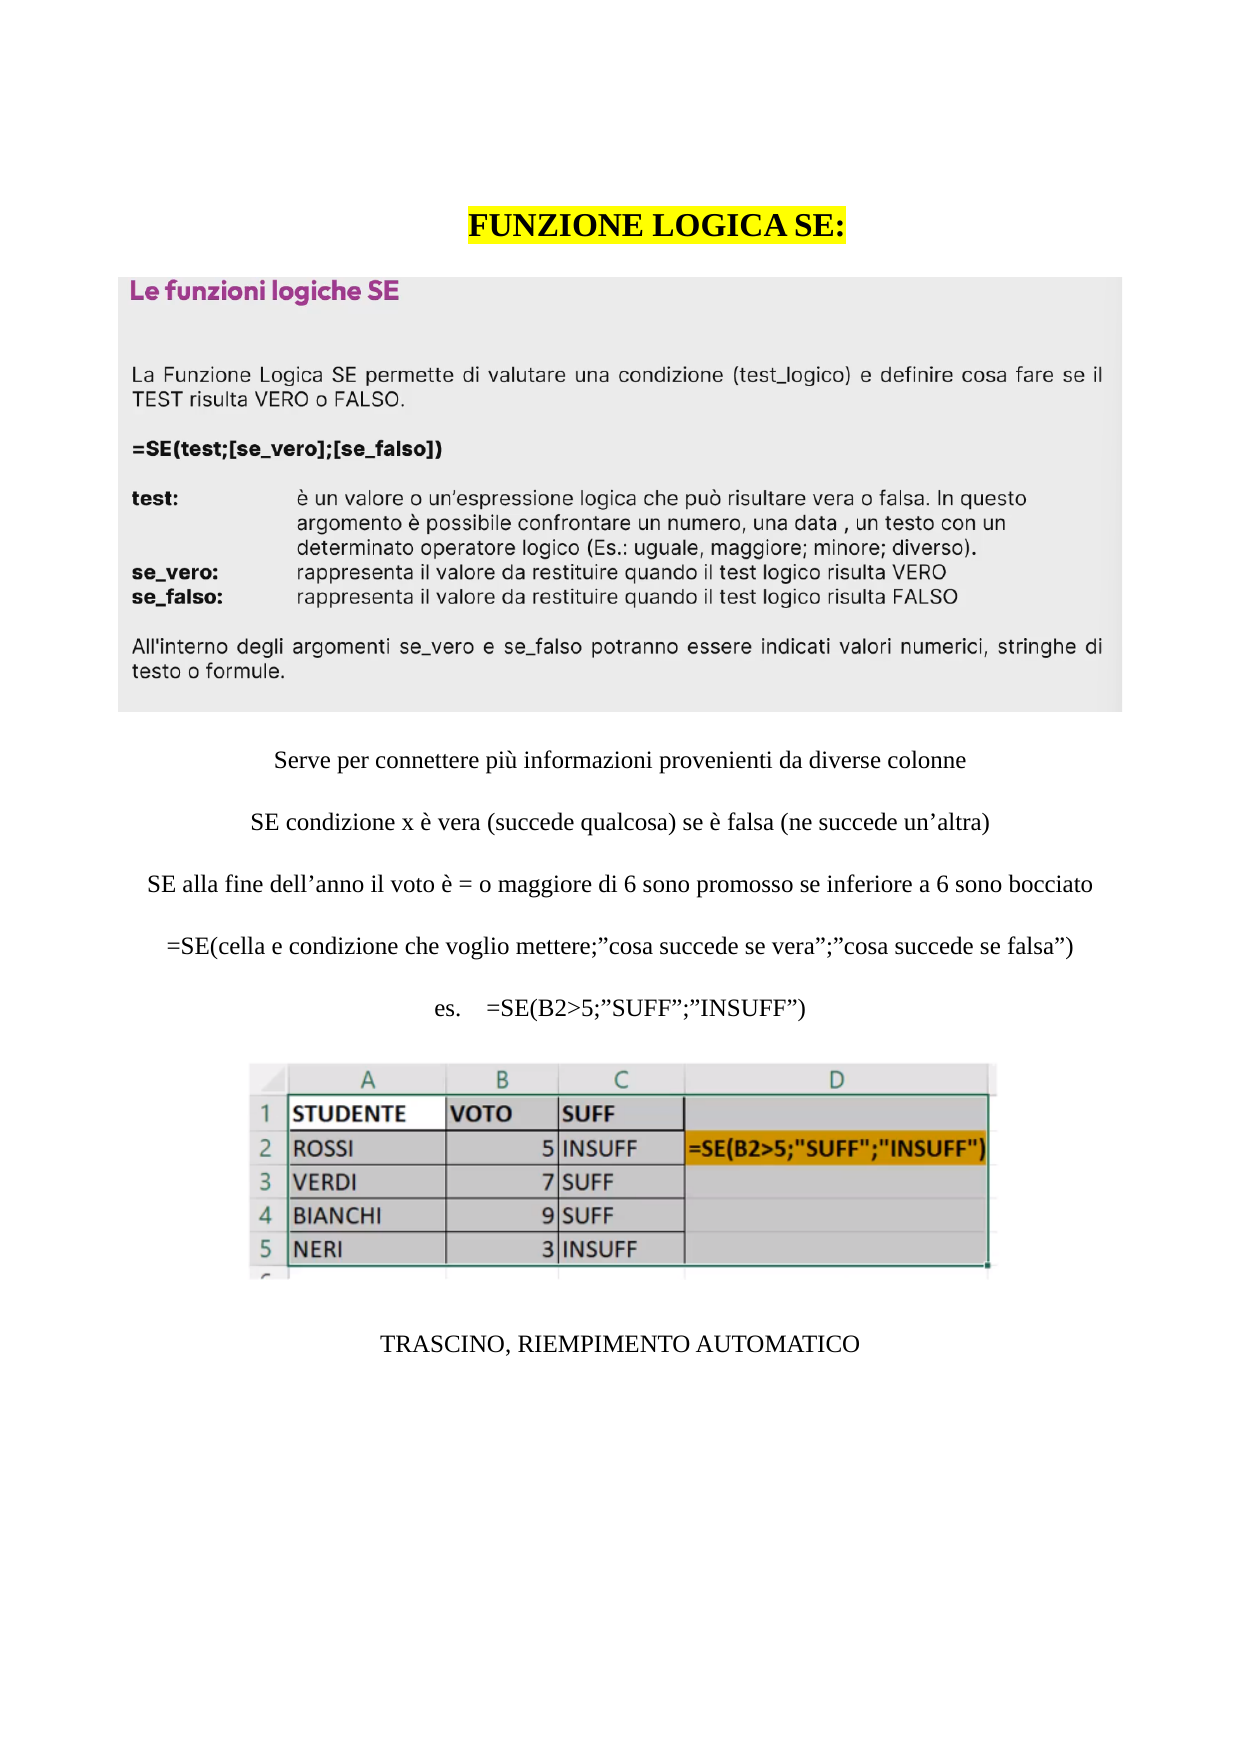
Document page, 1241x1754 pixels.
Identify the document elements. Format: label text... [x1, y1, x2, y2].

text FUNZIONE LOGICA SE: Serve per connettere più informazioni provenienti da diverse colonne SE condizione x è vera (succede qualcosa) se è falsa (ne succede un’altra) SE alla fine dell’anno il voto è = o maggiore di 6 sono promosso se inferiore a 6 sono bocciato =SE(cella e condizione che voglio mettere;”cosa succede se vera”;”cosa succede se falsa”) es. =SE(B2>5;”SUFF”;”INSUFF”) [118, 206, 1122, 277]
picture [118, 277, 1123, 712]
text TRASCINO, RIEMPIMENTO AUTOMATICO [118, 1298, 1122, 1388]
picture [240, 1055, 1000, 1280]
